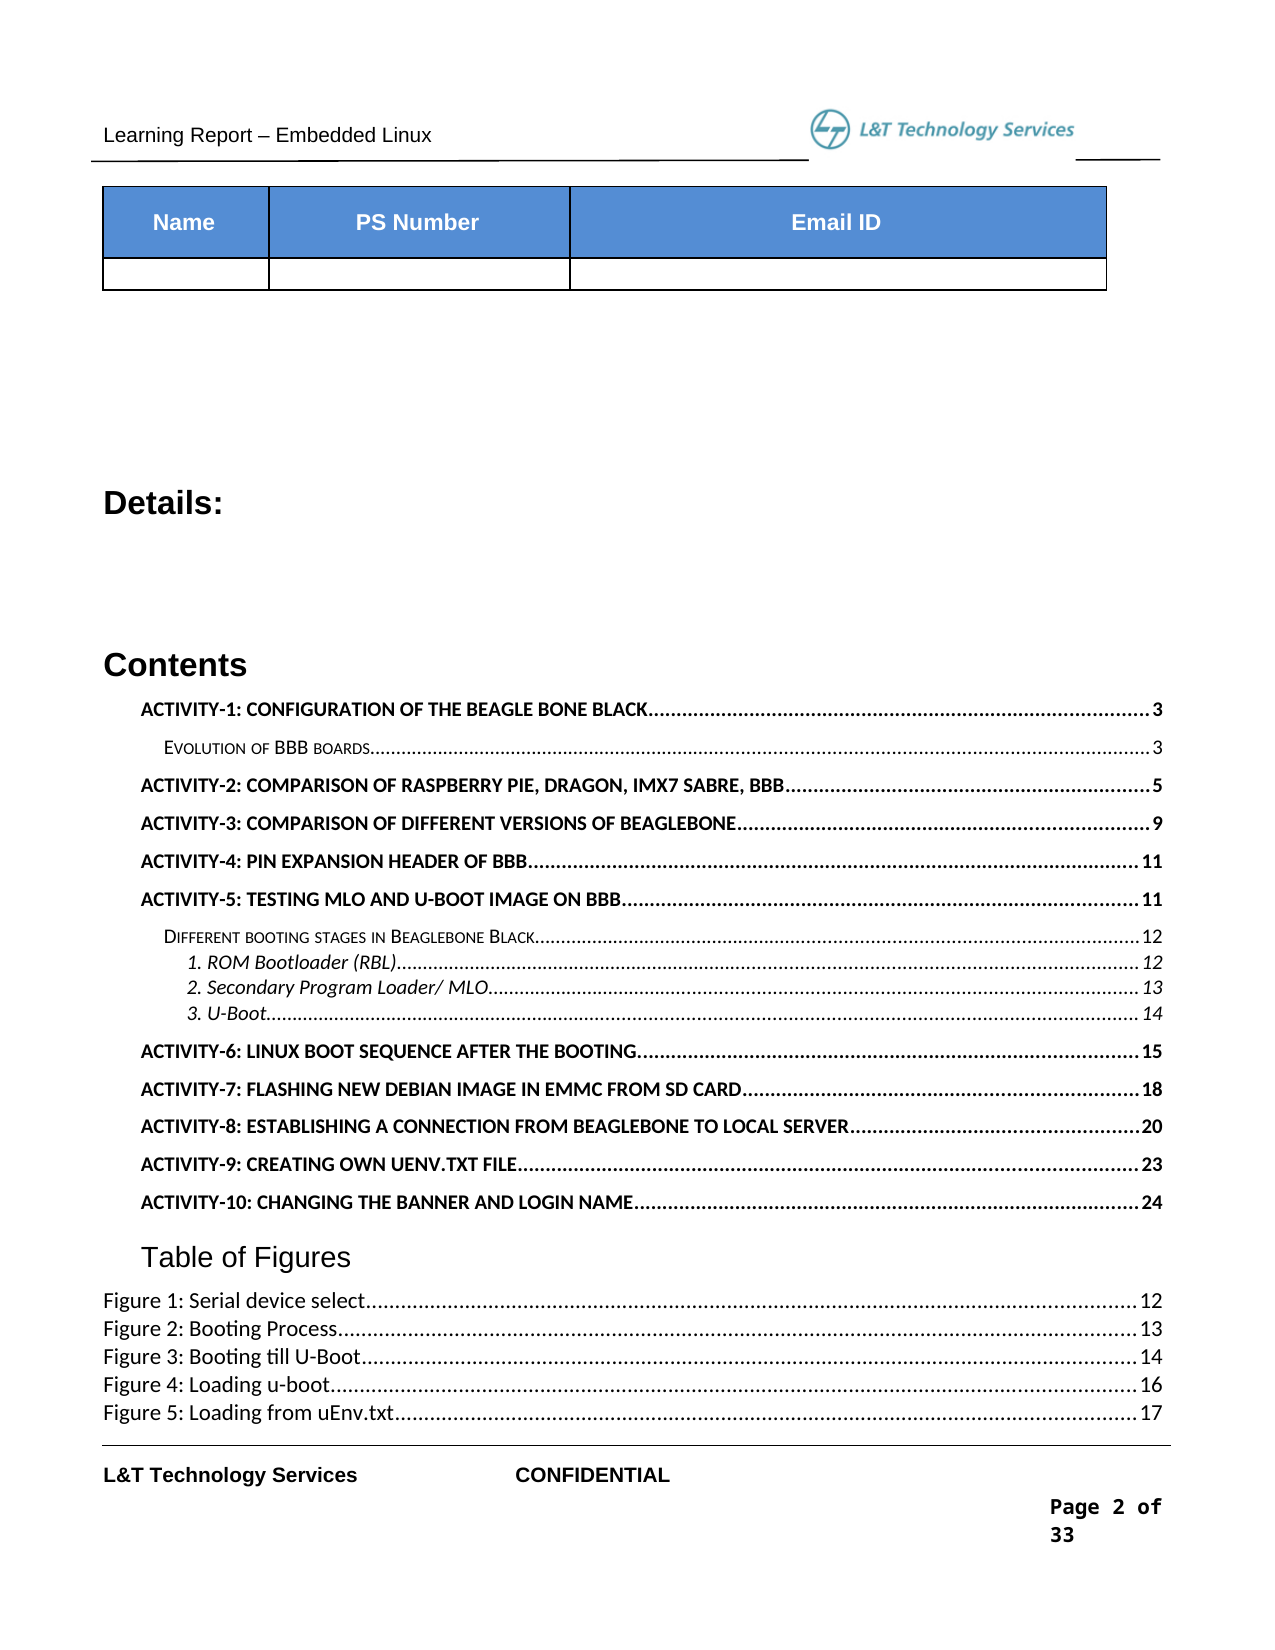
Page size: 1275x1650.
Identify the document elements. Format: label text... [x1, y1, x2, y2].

text Figure 5: Loading from uEnv.txt 17 [103, 1398, 1162, 1426]
subtitle Table of Figures [103, 1240, 1162, 1273]
table_header PS Number [270, 187, 569, 257]
table_cell [270, 259, 569, 289]
table_cell [571, 259, 1106, 289]
text Figure 4: Loading u-boot 16 [103, 1370, 1162, 1398]
table_cell [104, 259, 268, 289]
text Figure 1: Serial device select 12 [103, 1286, 1162, 1314]
picture [808, 98, 1076, 162]
text Details: [103, 483, 1162, 521]
text Figure 3: Booting till U-Boot 14 [103, 1342, 1162, 1370]
text Figure 2: Booting Process 13 [103, 1314, 1162, 1342]
table_header Email ID [571, 187, 1106, 257]
table_header Name [104, 187, 268, 257]
